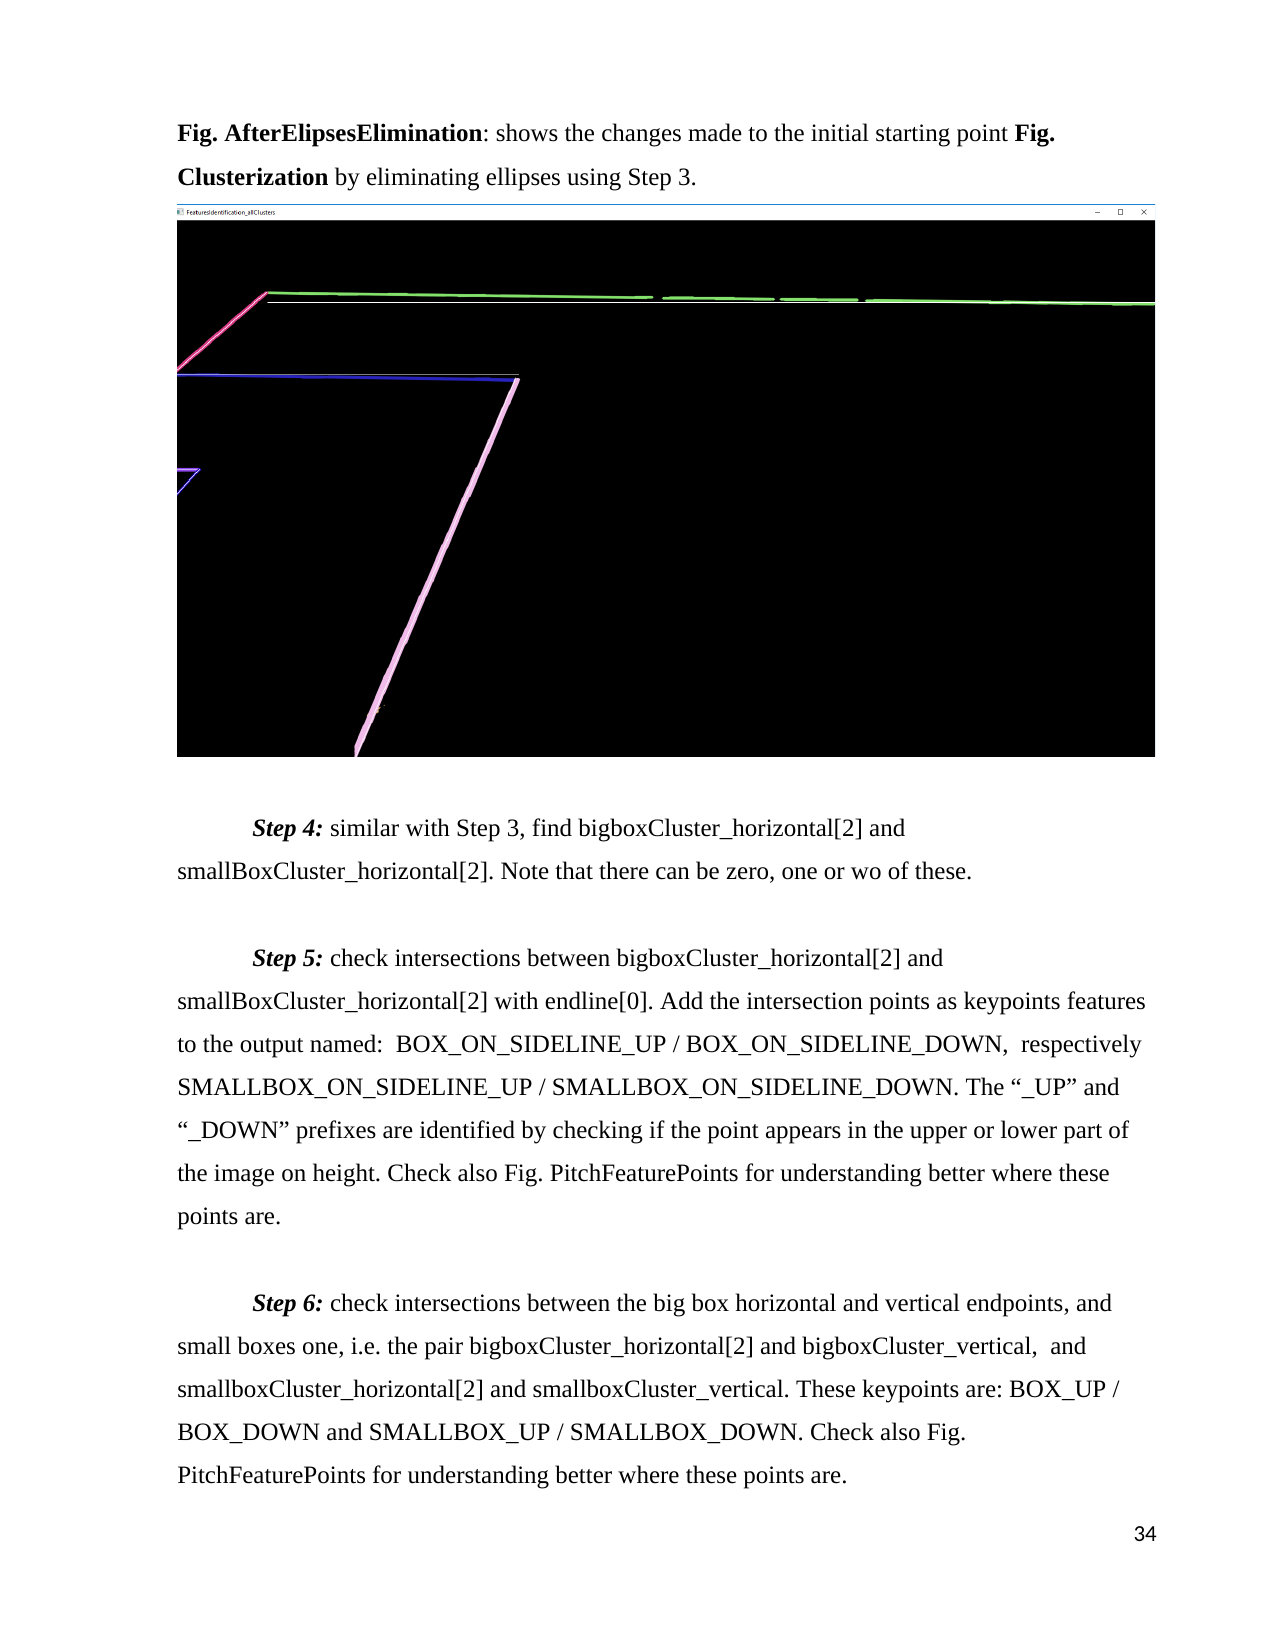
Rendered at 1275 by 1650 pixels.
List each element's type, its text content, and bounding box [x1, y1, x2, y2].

text Step 6: check intersections between the big box horizontal and vertical endpoints, and small boxes one, i.e. the pair bigboxCluster_horizontal[2] and bigboxCluster_vertical, and smallboxCluster_horizontal[2] and smallboxCluster_vertical. These keypoints are: BOX_UP / BOX_DOWN and SMALLBOX_UP / SMALLBOX_DOWN. Check also Fig. PitchFeaturePoints for understanding better where these points are. [177, 1288, 1156, 1489]
text Fig. AfterElipsesElimination: shows the changes made to the initial starting point Fig. Clusterization by eliminating ellipses using Step 3. [177, 118, 1156, 190]
picture [177, 204, 1156, 757]
text Step 5: check intersections between bigboxCluster_horizontal[2] and smallBoxCluster_horizontal[2] with endline[0]. Add the intersection points as keypoints features to the output named: BOX_ON_SIDELINE_UP / BOX_ON_SIDELINE_DOWN, respectively SMALLBOX_ON_SIDELINE_UP / SMALLBOX_ON_SIDELINE_DOWN. The “_UP” and “_DOWN” prefixes are identified by checking if the point appears in the upper or lower part of the image on height. Check also Fig. PitchFeaturePoints for understanding better where these points are. [177, 943, 1156, 1230]
text Step 4: similar with Step 3, find bigboxCluster_horizontal[2] and smallBoxCluster_horizontal[2]. Note that there can be zero, one or wo of these. [177, 813, 1156, 885]
